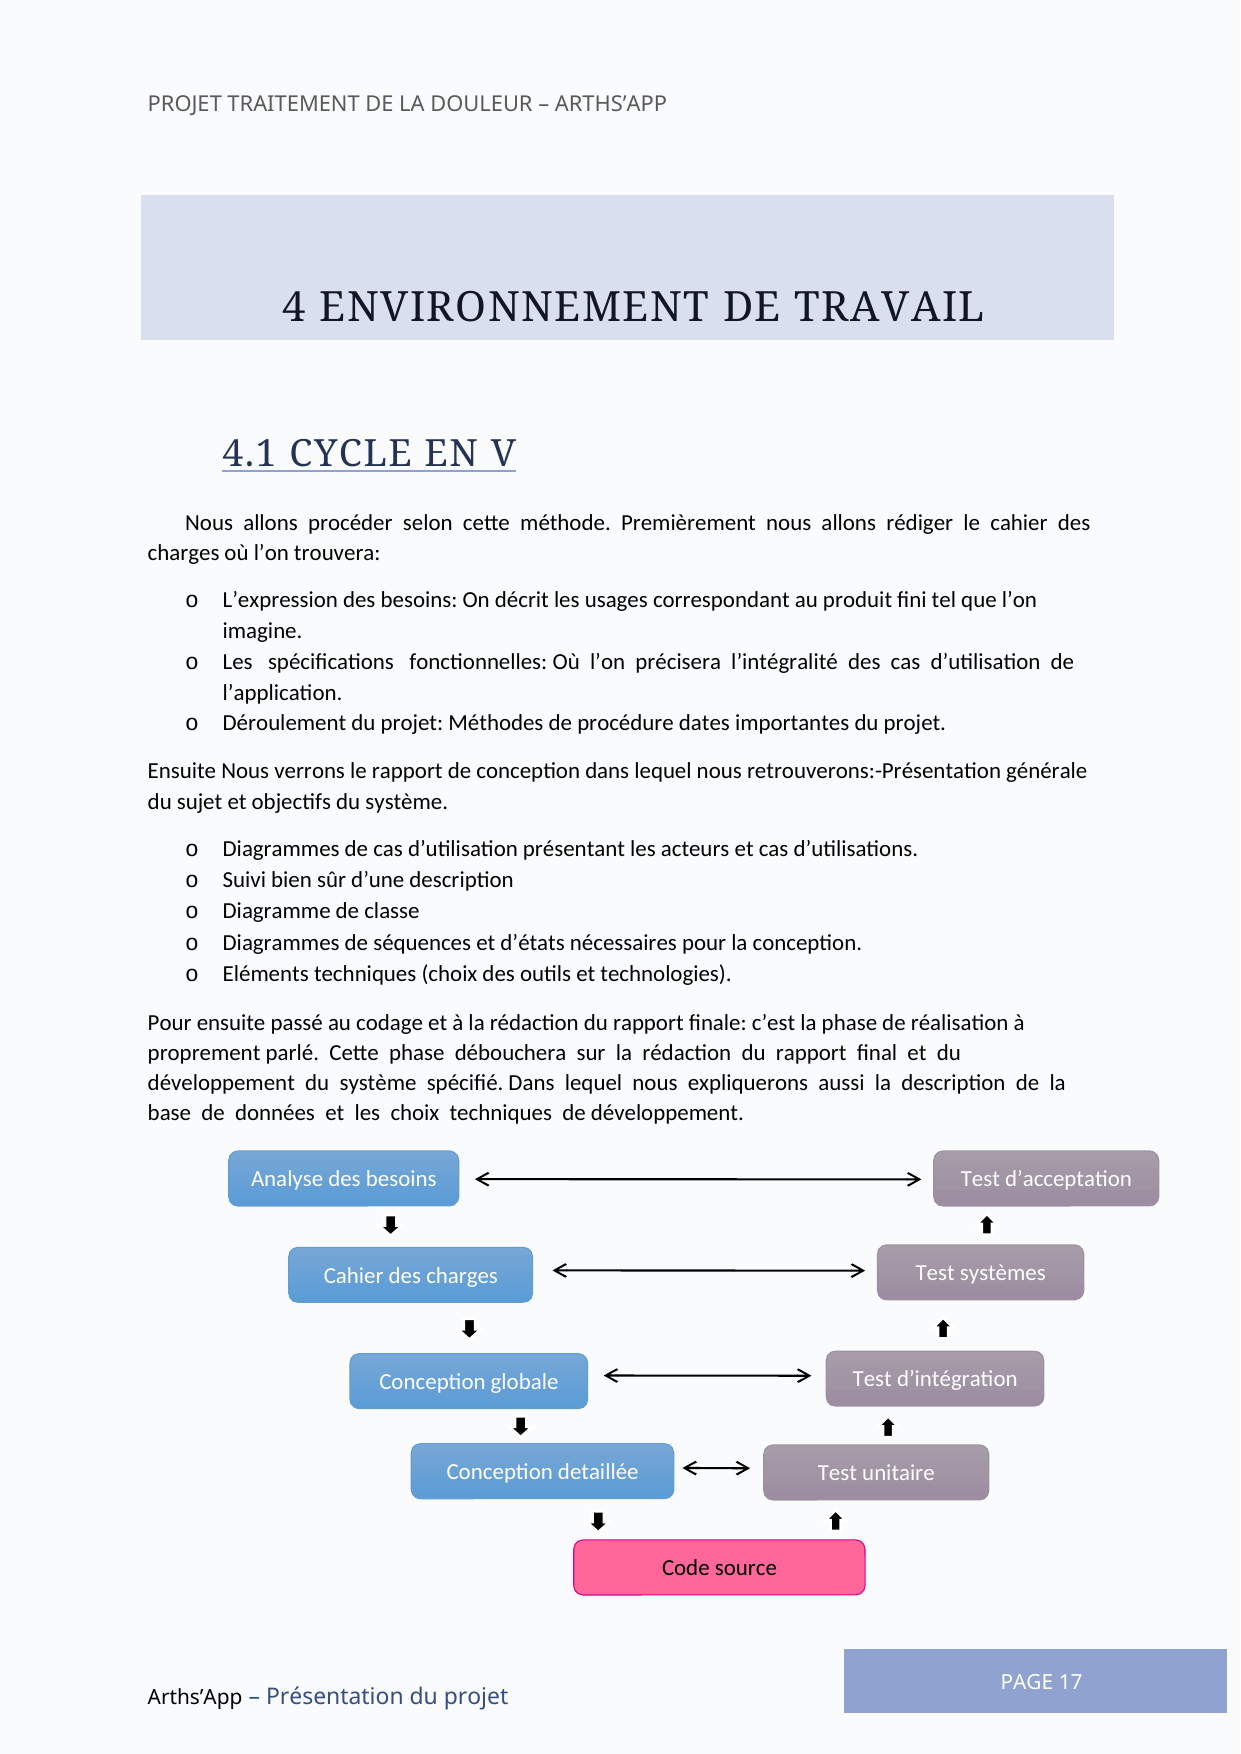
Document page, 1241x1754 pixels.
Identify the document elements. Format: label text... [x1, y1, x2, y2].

text Nous allons procéder selon cette méthode. Premièrement nous allons rédiger le cahier des charges où l’on trouvera: [147, 508, 1108, 566]
subtitle 4.1 Cycle en V [222, 426, 1108, 477]
text Pour ensuite passé au codage et à la rédaction du rapport finale: c’est la phase de réalisation à proprement parlé. Cette phase débouchera sur la rédaction du rapport final et du développement du système spécifié. Dans lequel nous expliquerons aussi la description de la base de données et les choix techniques de développement. [147, 1008, 1108, 1126]
list Déroulement du projet: Méthodes de procédure dates importantes du projet. [185, 708, 1108, 738]
list Les spécifications fonctionnelles: Où l’on précisera l’intégralité des cas d’utilisation de l’application. [185, 647, 1108, 706]
subtitle 4 Environnement de travail [148, 271, 1108, 334]
list Diagrammes de cas d’utilisation présentant les acteurs et cas d’utilisations. [185, 834, 1108, 863]
list Eléments techniques (choix des outils et technologies). [185, 959, 1108, 989]
list Suivi bien sûr d’une description [185, 865, 1108, 894]
list L’expression des besoins: On décrit les usages correspondant au produit fini tel que l’on imagine. [185, 585, 1108, 645]
text Ensuite Nous verrons le rapport de conception dans lequel nous retrouverons:-Présentation générale du sujet et objectifs du système. [147, 757, 1108, 815]
list Diagramme de classe [185, 897, 1108, 926]
list Diagrammes de séquences et d’états nécessaires pour la conception. [185, 928, 1108, 957]
